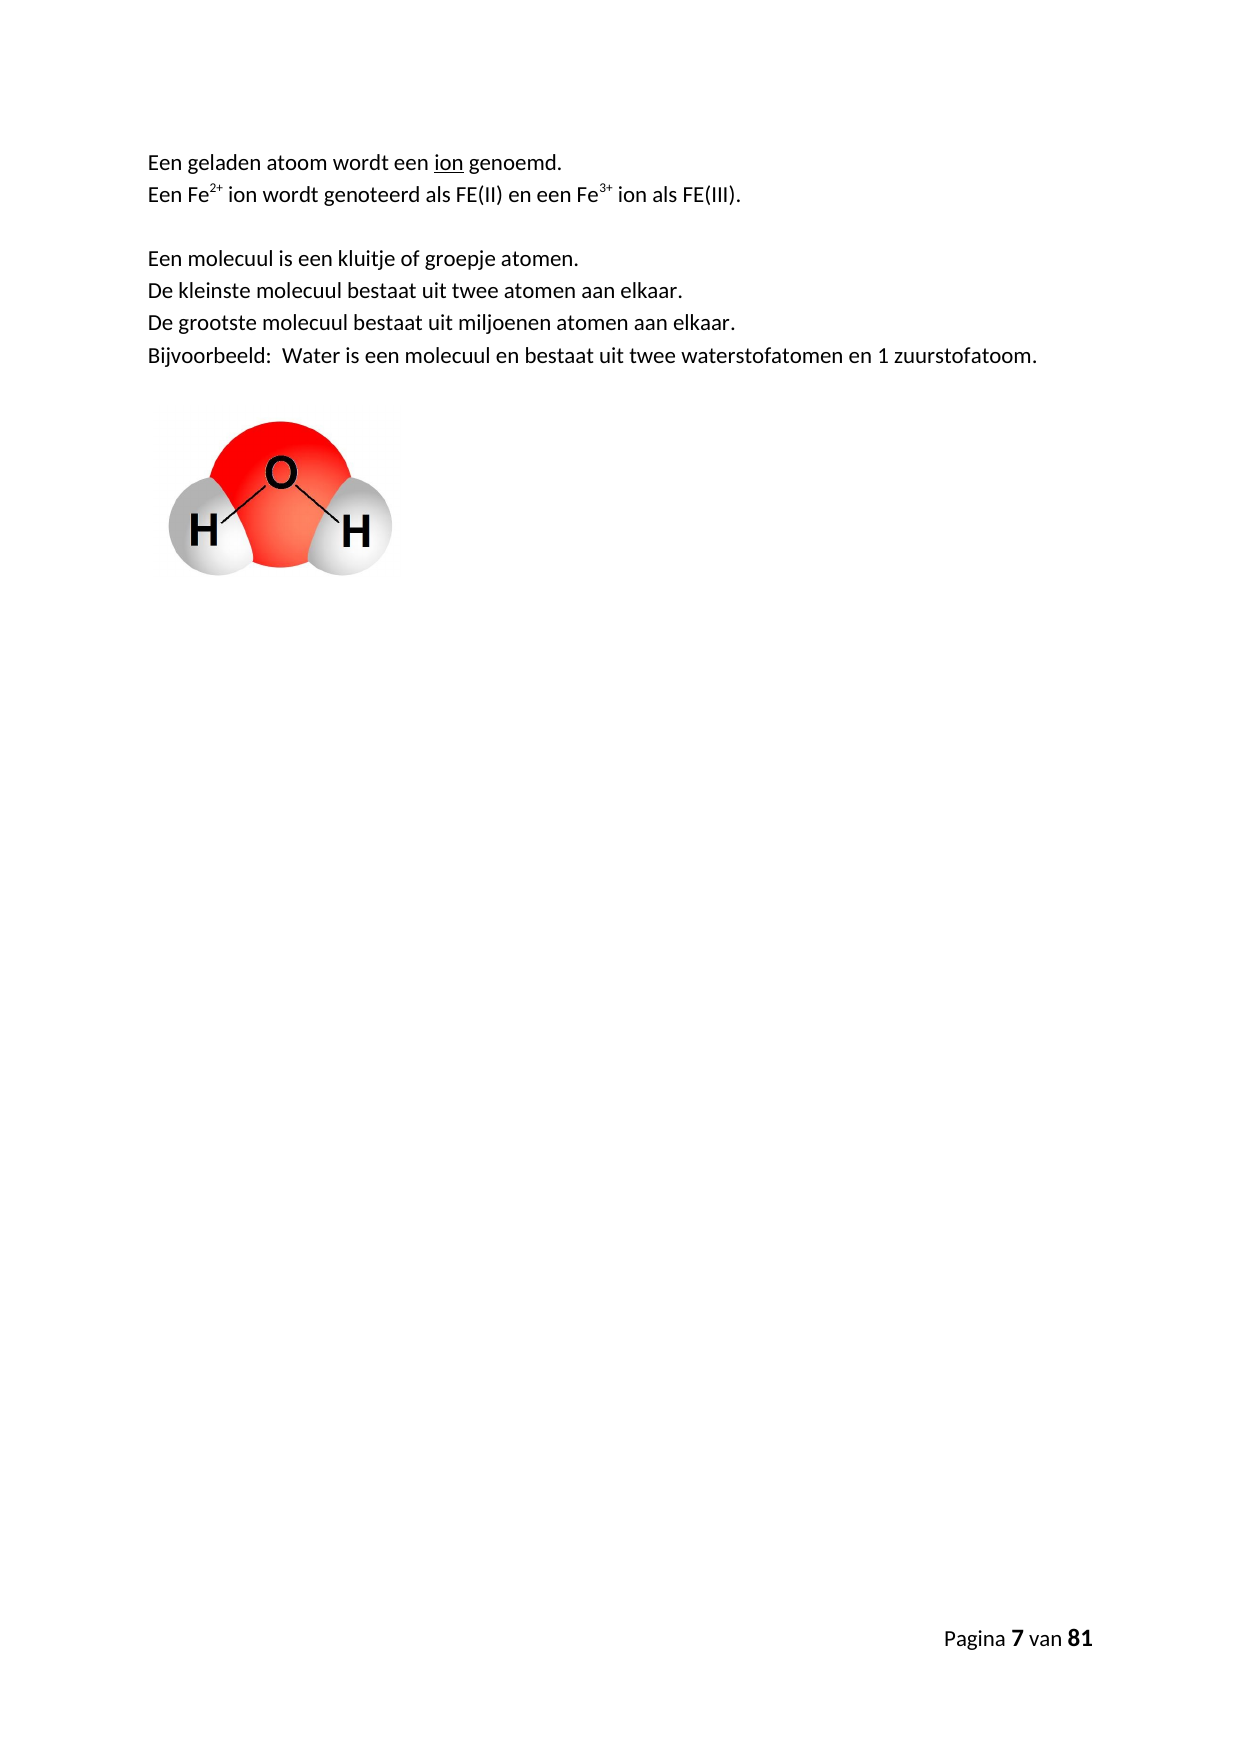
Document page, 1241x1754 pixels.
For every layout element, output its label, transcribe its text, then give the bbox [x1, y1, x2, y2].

text De grootste molecuul bestaat uit miljoenen atomen aan elkaar. [148, 308, 1093, 337]
text De kleinste molecuul bestaat uit twee atomen aan elkaar. [148, 276, 1093, 304]
text Bijvoorbeeld: Water is een molecuul en bestaat uit twee waterstofatomen en 1 zuurstofatoom. [148, 341, 1093, 369]
text Een geladen atoom wordt een ion genoemd. [148, 148, 1093, 176]
picture [152, 405, 401, 577]
text Een molecuul is een kluitje of groepje atomen. [148, 244, 1093, 272]
text Een Fe2+ ion wordt genoteerd als FE(II) en een Fe3+ ion als FE(III). [148, 180, 1093, 208]
